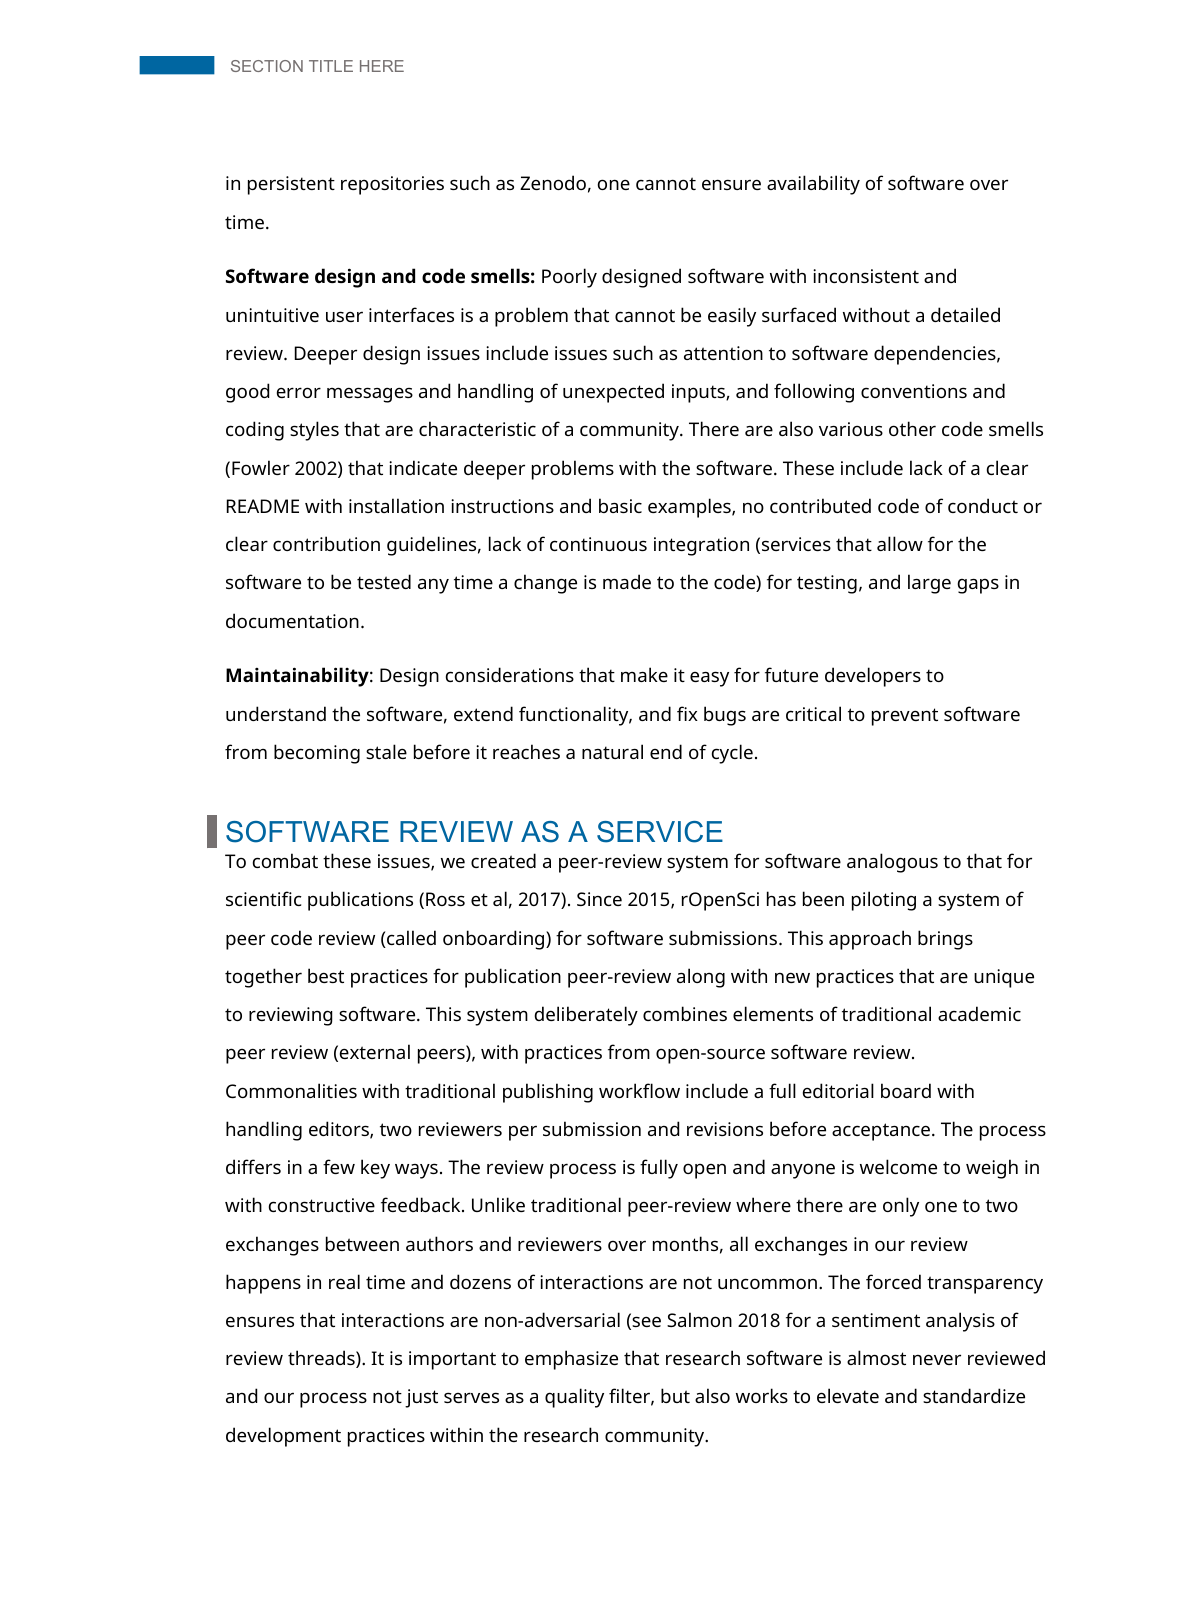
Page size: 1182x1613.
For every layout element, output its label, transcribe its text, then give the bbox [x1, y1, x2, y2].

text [225, 171, 1049, 234]
text Software design and code smells: Poorly designed software with inconsistent and unintuitive user interfaces is a problem that cannot be easily surfaced without a detailed review. Deeper design issues include issues such as attention to software dependencies, good error messages and handling of unexpected inputs, and following conventions and coding styles that are characteristic of a community. There are also various other code smells (Fowler 2002) that indicate deeper problems with the software. These include lack of a clear README with installation instructions and basic examples, no contributed code of conduct or clear contribution guidelines, lack of continuous integration (services that allow for the software to be tested any time a change is made to the code) for testing, and large gaps in documentation. [225, 264, 1049, 633]
text Maintainability: Design considerations that make it easy for future developers to understand the software, extend functionality, and fix bugs are critical to prevent software from becoming stale before it reaches a natural end of cycle. [225, 663, 1049, 765]
text To combat these issues, we created a peer-review system for software analogous to that for scientific publications (Ross et al, 2017). Since 2015, rOpenSci has been piloting a system of peer code review (called onboarding) for software submissions. This approach brings together best practices for publication peer-review along with new practices that are unique to reviewing software. This system deliberately combines elements of traditional academic peer review (external peers), with practices from open-source software review. Commonalities with traditional publishing workflow include a full editorial board with handling editors, two reviewers per submission and revisions before acceptance. The process differs in a few key ways. The review process is fully open and anyone is welcome to weigh in with constructive feedback. Unlike traditional peer-review where there are only one to two exchanges between authors and reviewers over months, all exchanges in our review happens in real time and dozens of interactions are not uncommon. The forced transparency ensures that interactions are non-adversarial (see Salmon 2018 for a sentiment analysis of review threads). It is important to emphasize that research software is almost never reviewed and our process not just serves as a quality filter, but also works to elevate and standardize development practices within the research community. [225, 848, 1049, 1447]
title Software Review as a Service [217, 815, 955, 848]
